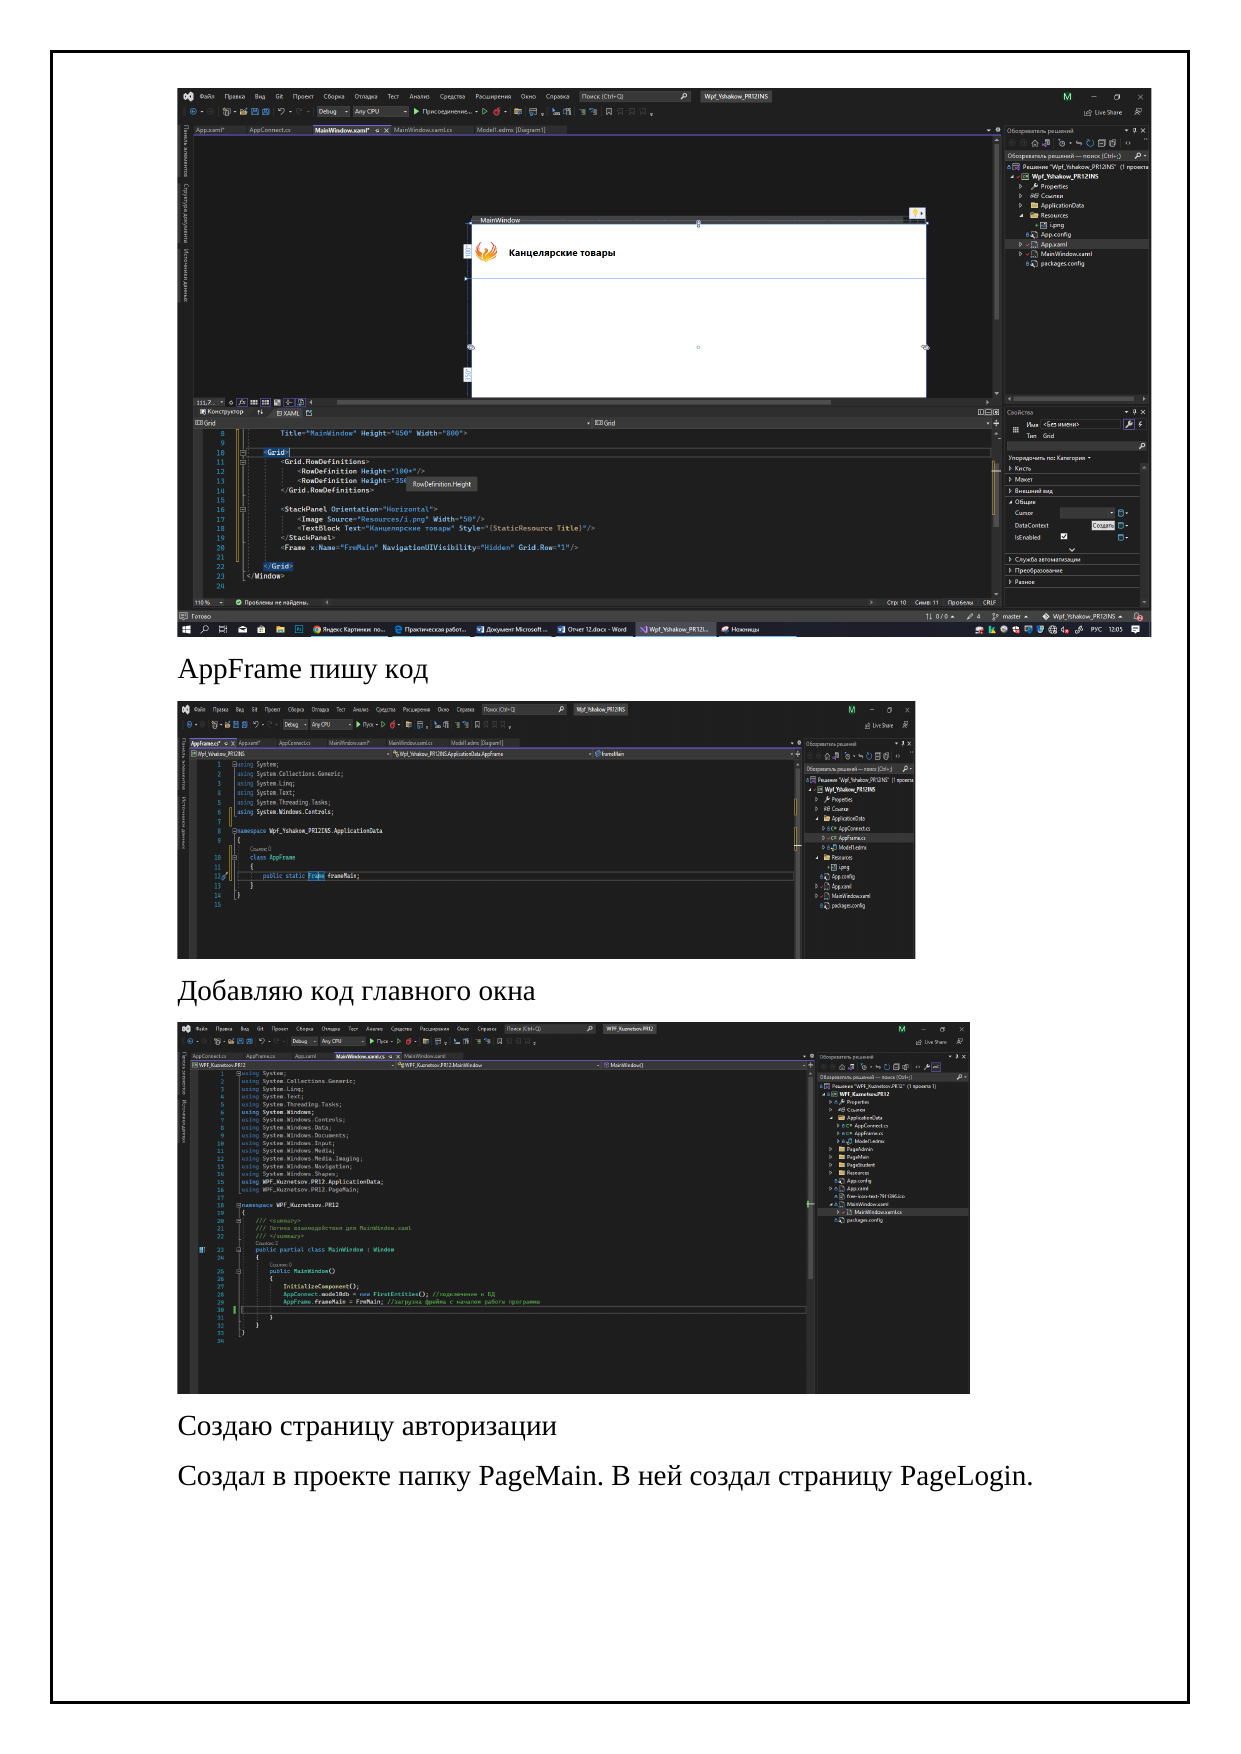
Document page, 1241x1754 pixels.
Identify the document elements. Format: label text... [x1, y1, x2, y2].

picture [177, 88, 1152, 637]
text Создал в проекте папку PageMain. В ней создал страницу PageLogin. [177, 1458, 1122, 1492]
text Добавляю код главного окна [177, 973, 1122, 1006]
picture [177, 701, 916, 959]
text Создаю страницу авторизации [177, 1408, 1122, 1441]
picture [177, 1022, 970, 1394]
text AppFrame пишу код [177, 651, 1122, 684]
